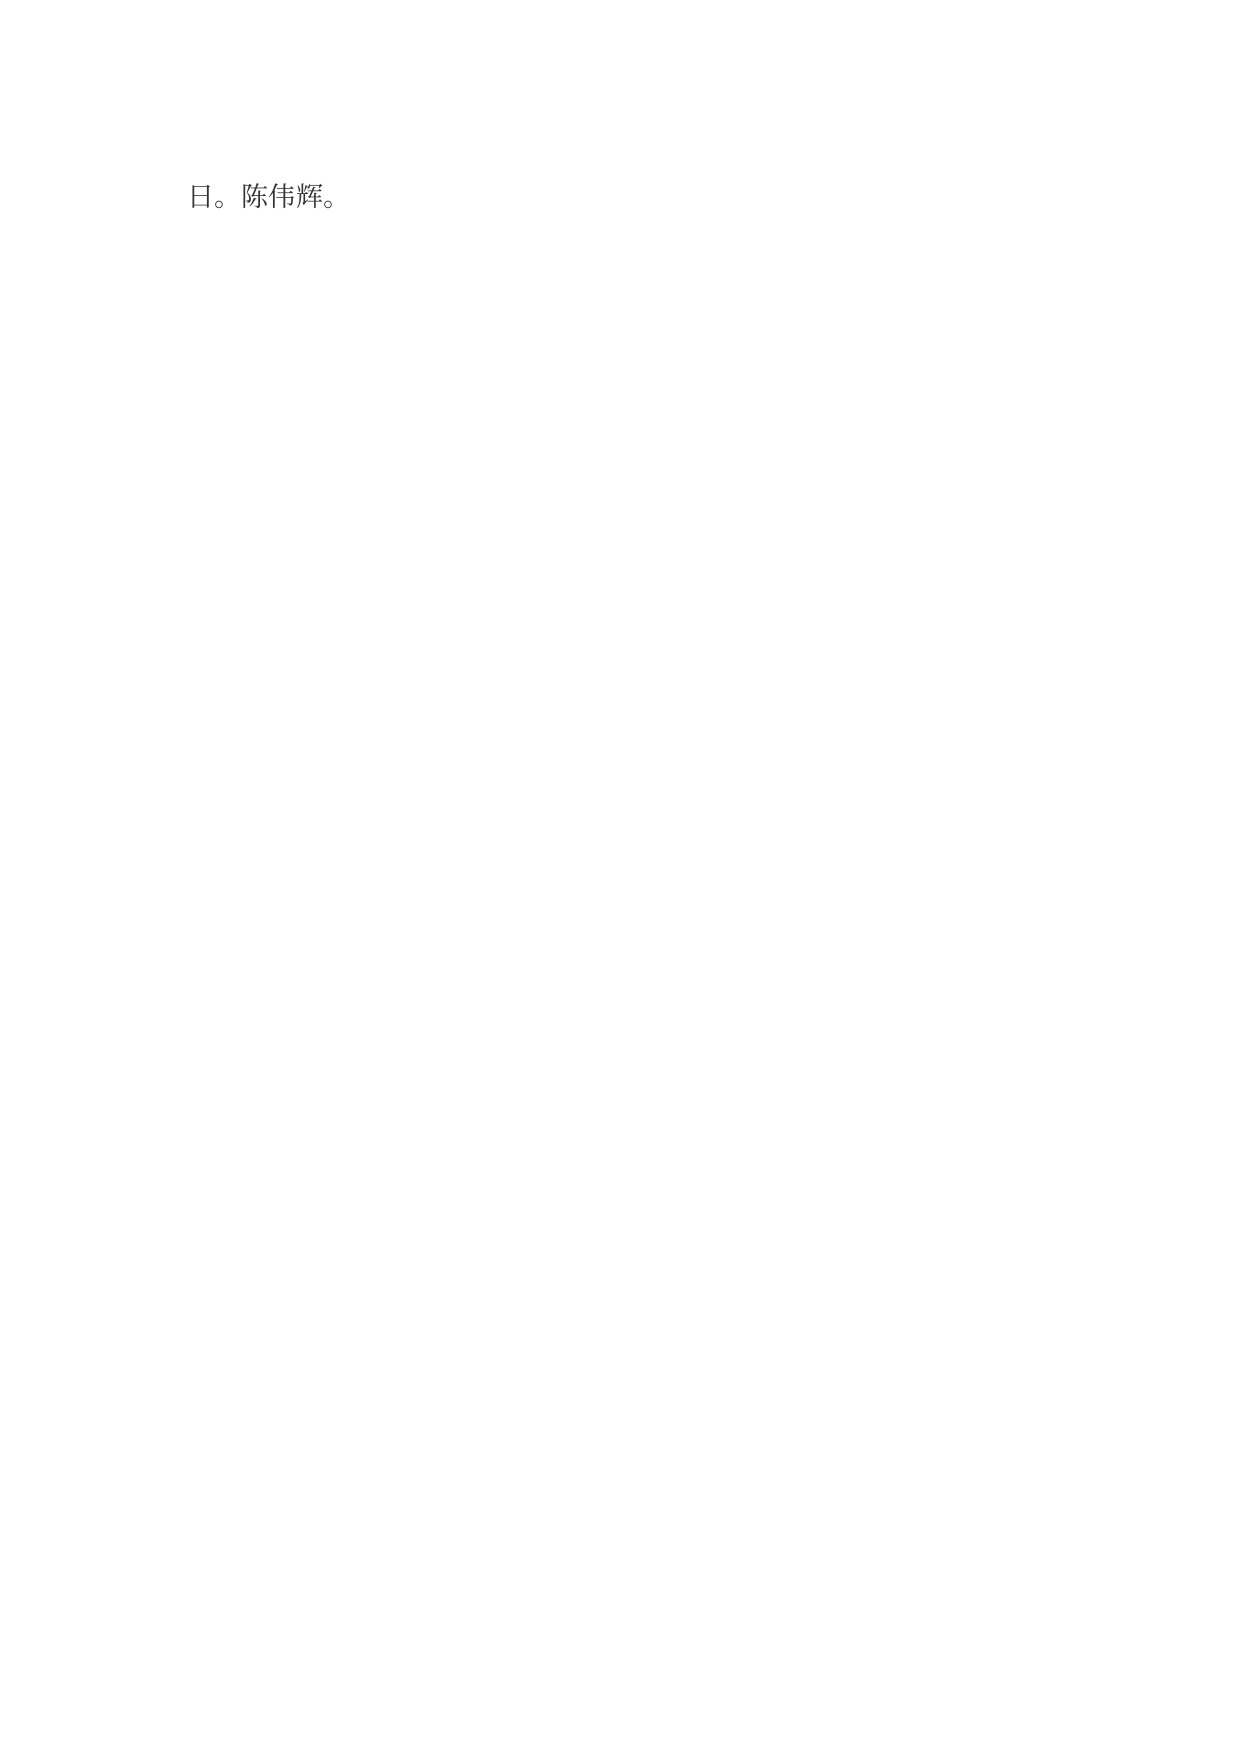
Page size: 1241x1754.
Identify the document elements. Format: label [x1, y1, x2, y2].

list [187, 162, 1053, 227]
